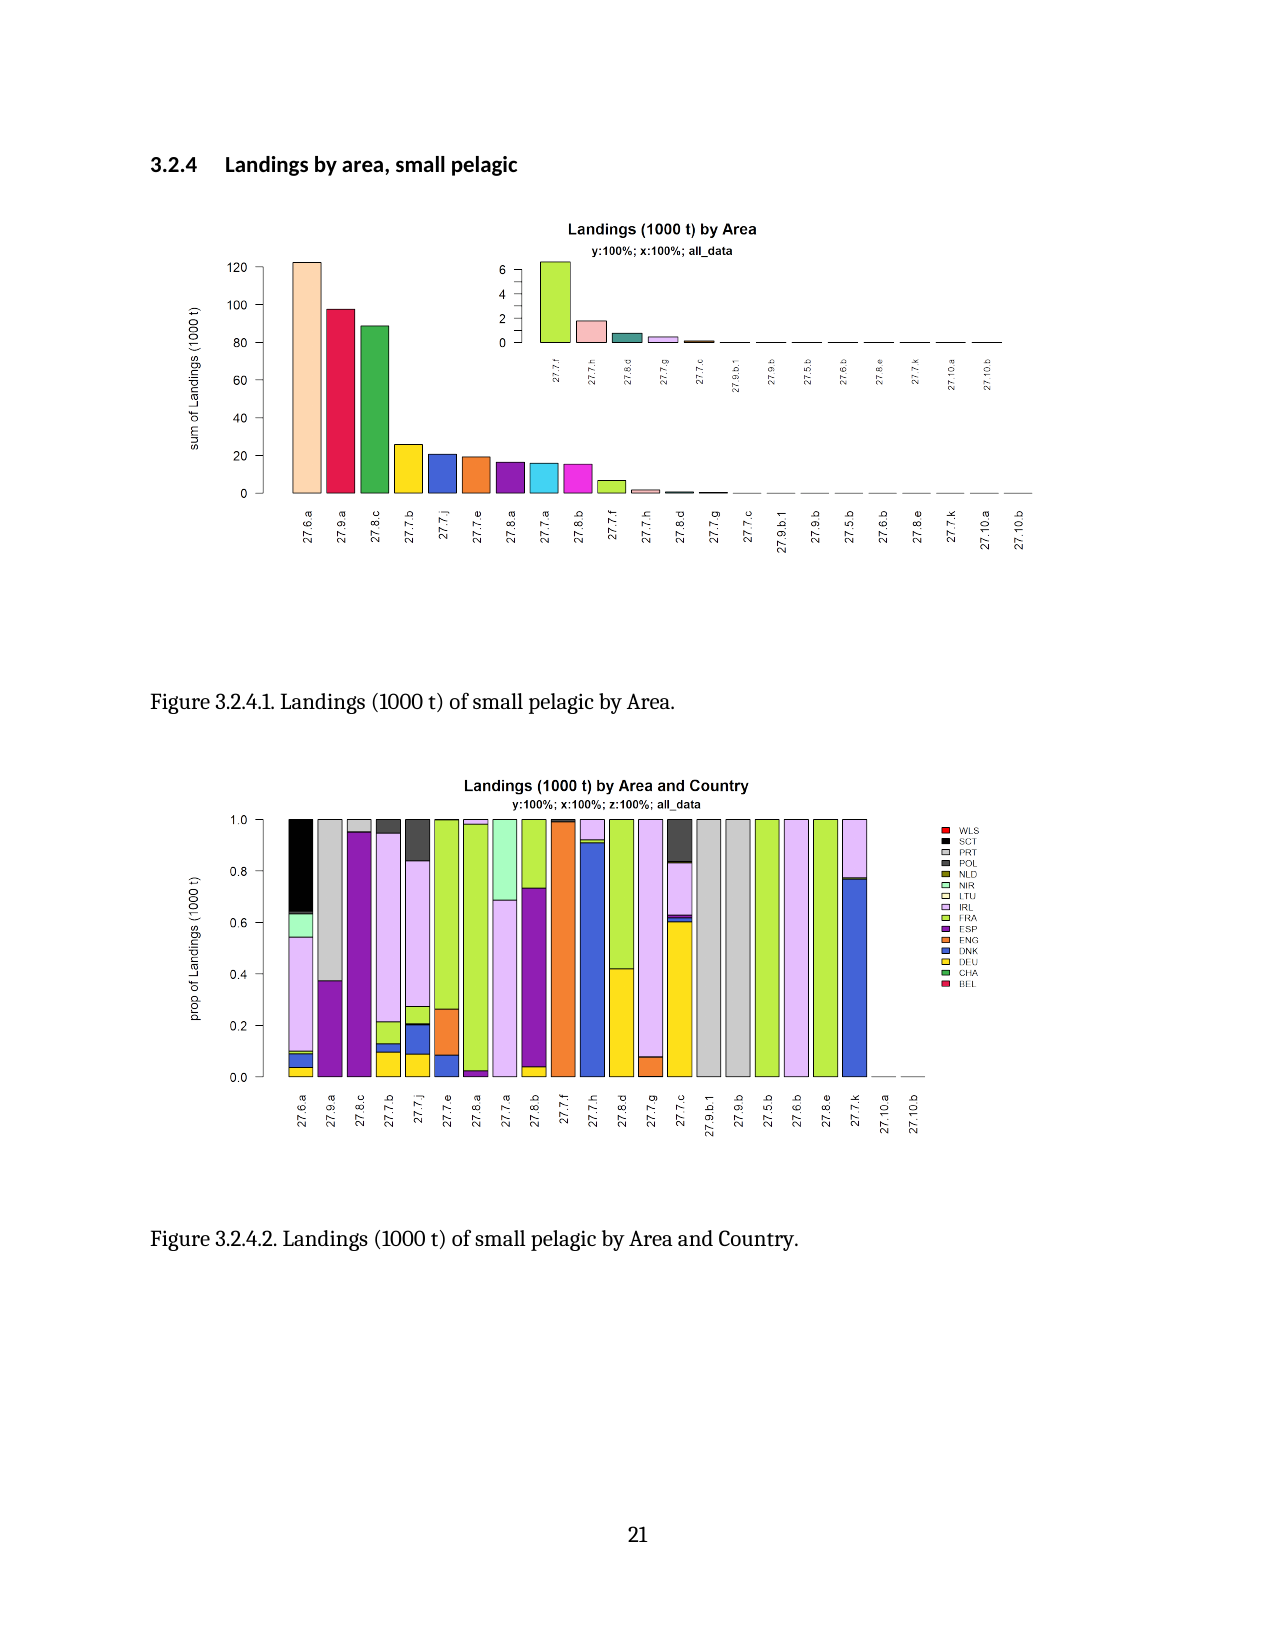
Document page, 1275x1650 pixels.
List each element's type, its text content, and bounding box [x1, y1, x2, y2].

picture [150, 735, 1125, 1224]
text Figure 3.2.4.1. Landings (1000 t) of small pelagic by Area. [150, 687, 1125, 715]
subtitle Landings by area, small pelagic [150, 150, 1125, 178]
picture [150, 198, 1125, 687]
text Figure 3.2.4.2. Landings (1000 t) of small pelagic by Area and Country. [150, 1224, 1125, 1252]
